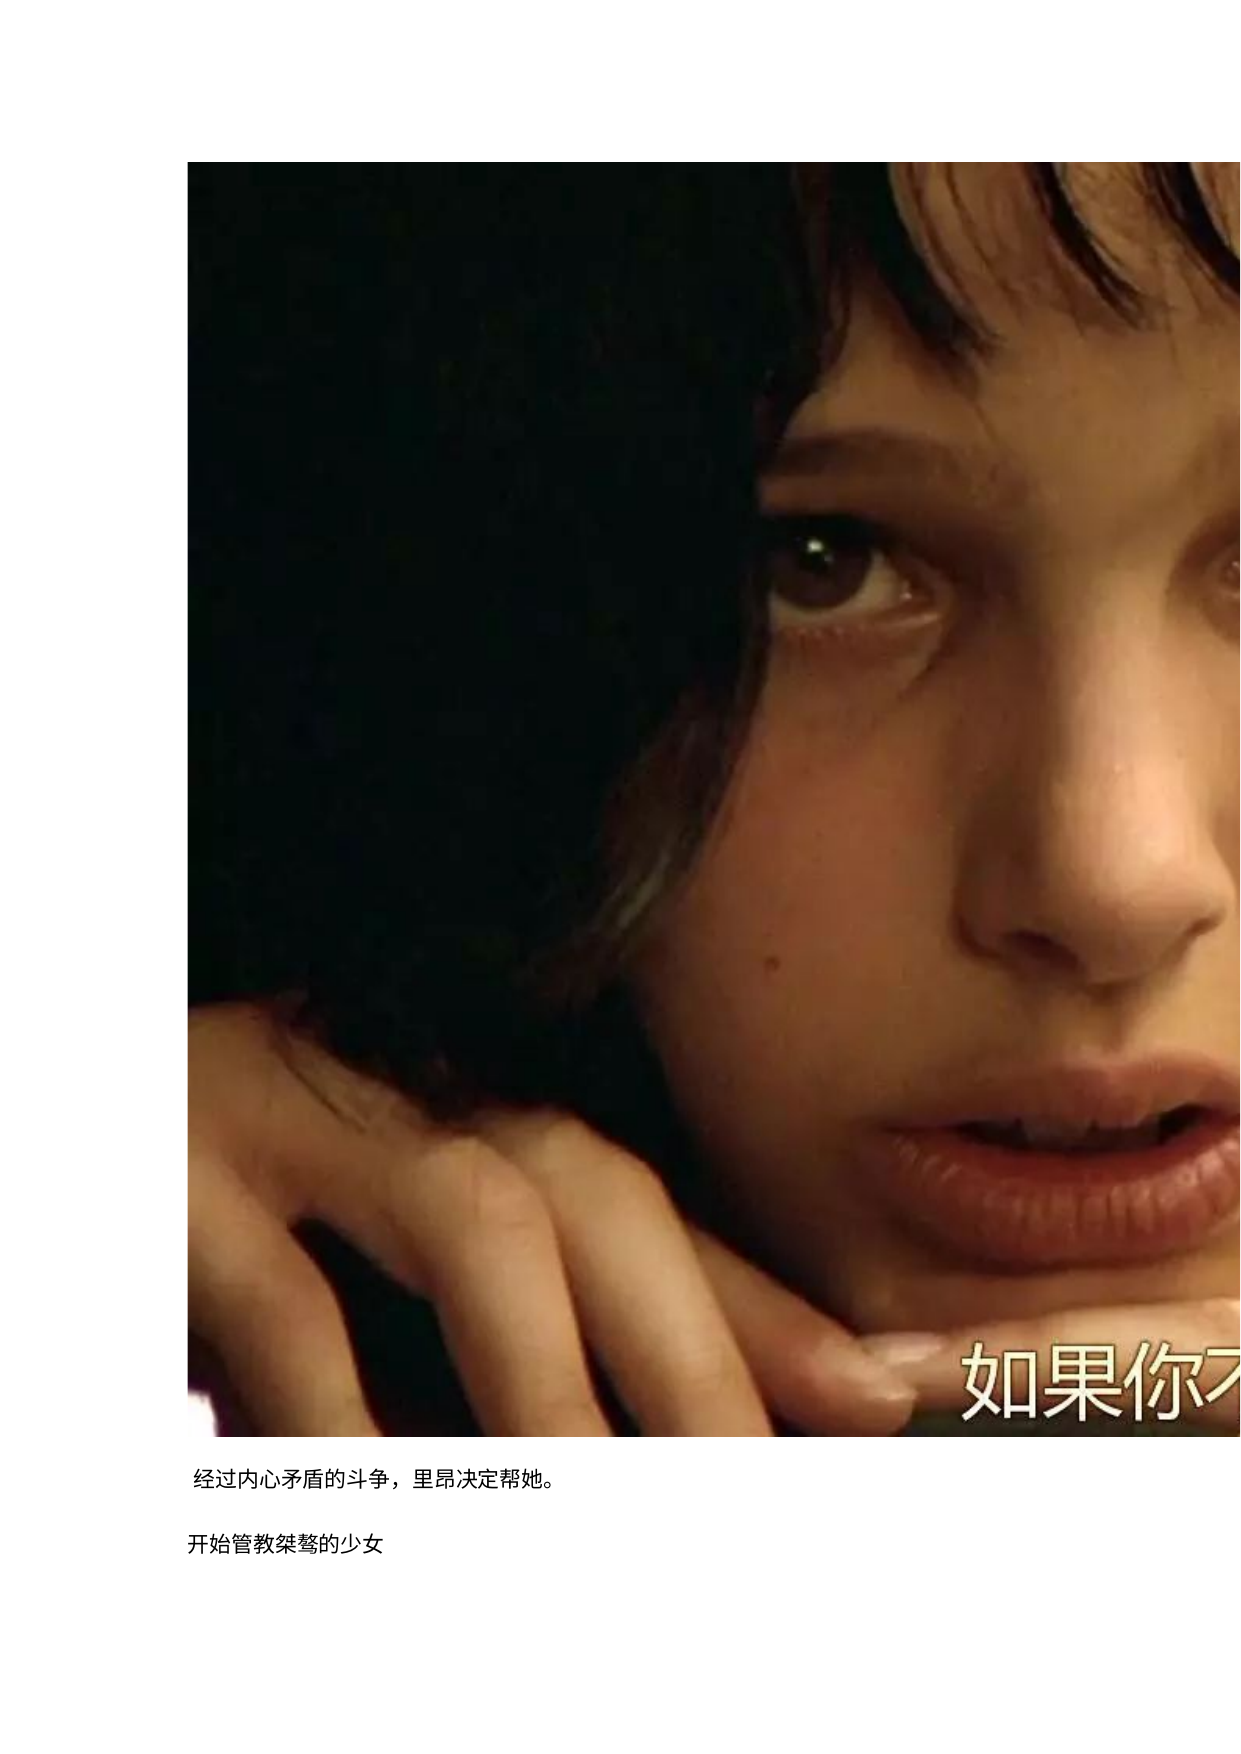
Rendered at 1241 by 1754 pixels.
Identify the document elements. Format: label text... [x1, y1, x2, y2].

picture [187, 162, 1241, 1437]
